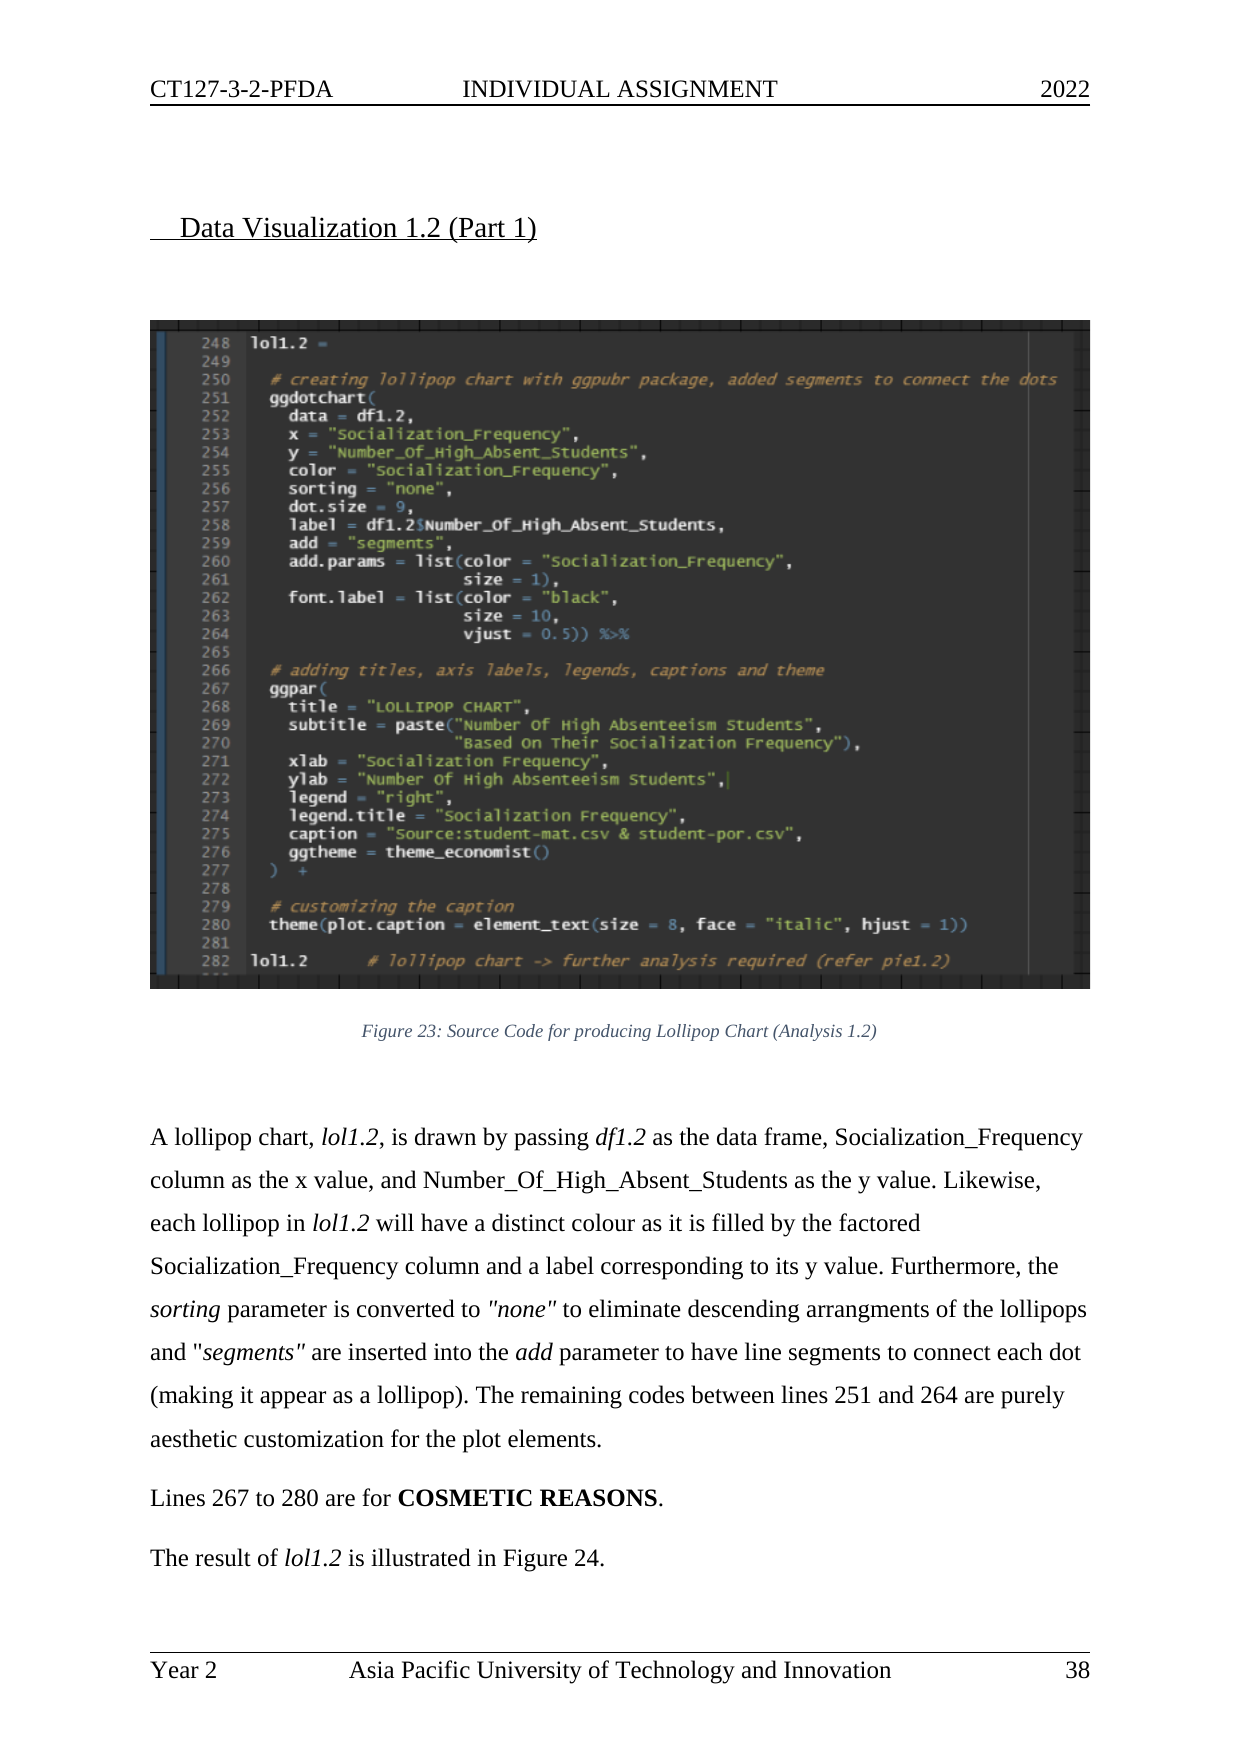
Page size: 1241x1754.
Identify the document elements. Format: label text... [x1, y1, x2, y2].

picture [150, 320, 1091, 989]
subtitle Data Visualization 1.2 (Part 1) [150, 210, 1090, 243]
text Figure 23: Source Code for producing Lollipop Chart (Analysis 1.2) [150, 1020, 1090, 1041]
text A lollipop chart, lol1.2, is drawn by passing df1.2 as the data frame, Socialization_Frequency column as the x value, and Number_Of_High_Absent_Students as the y value. Likewise, each lollipop in lol1.2 will have a distinct colour as it is filled by the factored Socialization_Frequency column and a label corresponding to its y value. Furthermore, the sorting parameter is converted to "none" to eliminate descending arrangments of the lollipops and "segments" are inserted into the add parameter to have line segments to connect each dot (making it appear as a lollipop). The remaining codes between lines 251 and 264 are purely aesthetic customization for the plot elements. [150, 1122, 1090, 1452]
text Lines 267 to 280 are for COSMETIC REASONS. [150, 1483, 1090, 1512]
text The result of lol1.2 is illustrated in Figure 24. [150, 1543, 1090, 1572]
